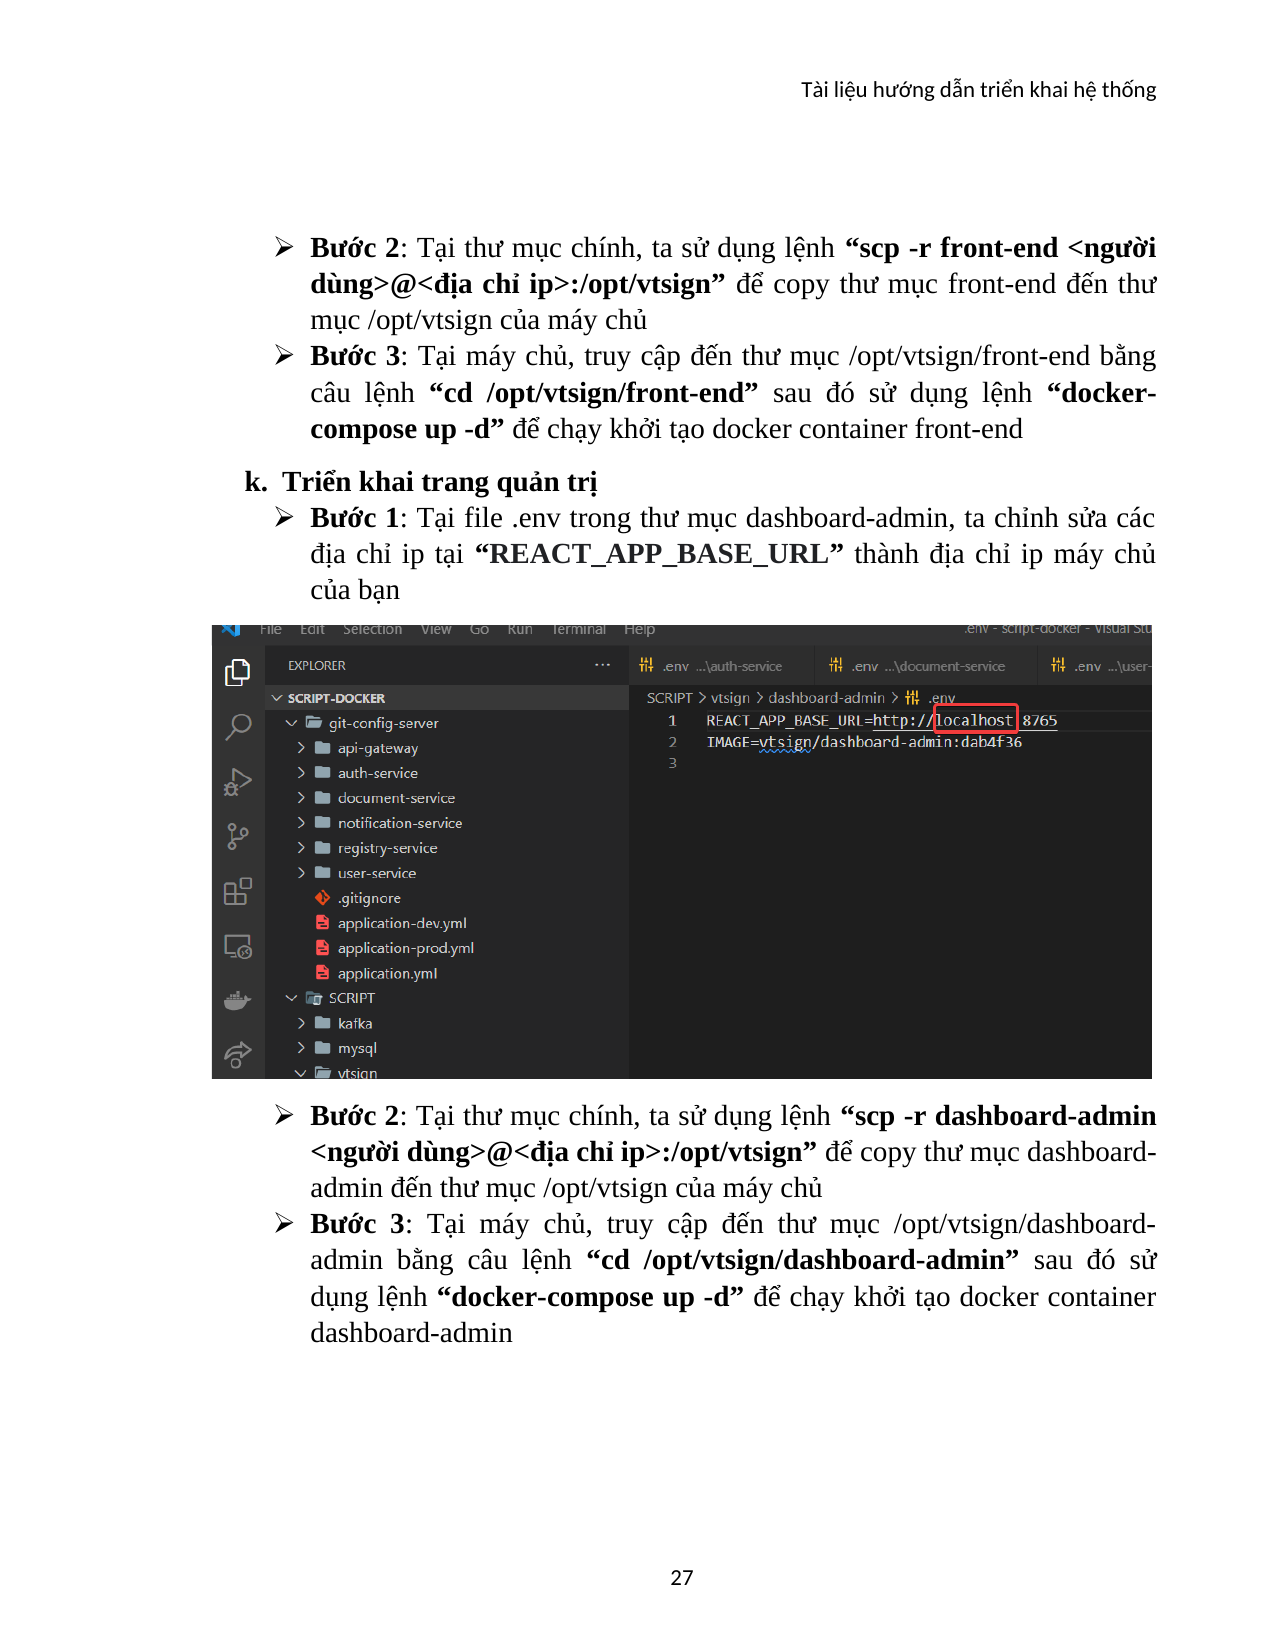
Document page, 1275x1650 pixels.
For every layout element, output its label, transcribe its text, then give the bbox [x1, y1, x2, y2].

list Bước 3: Tại máy chủ, truy cập đến thư mục /opt/vtsign/front-end bằng câu lệnh “cd /opt/vtsign/front-end” sau đó sử dụng lệnh “docker-compose up -d” để chạy khởi tạo docker container front-end [273, 338, 1157, 444]
list Bước 2: Tại thư mục chính, ta sử dụng lệnh “scp -r front-end <người dùng>@<địa chỉ ip>:/opt/vtsign” để copy thư mục front-end đến thư mục /opt/vtsign của máy chủ [273, 230, 1157, 336]
picture [211, 625, 1152, 1079]
list Bước 2: Tại thư mục chính, ta sử dụng lệnh “scp -r dashboard-admin <người dùng>@<địa chỉ ip>:/opt/vtsign” để copy thư mục dashboard-admin đến thư mục /opt/vtsign của máy chủ [273, 1098, 1157, 1204]
subtitle Triển khai trang quản trị [244, 464, 1157, 497]
list Bước 1: Tại file .env trong thư mục dashboard-admin, ta chỉnh sửa các địa chỉ ip tại “REACT_APP_BASE_URL” thành địa chỉ ip máy chủ của bạn [273, 500, 1157, 606]
list Bước 3: Tại máy chủ, truy cập đến thư mục /opt/vtsign/dashboard-admin bằng câu lệnh “cd /opt/vtsign/dashboard-admin” sau đó sử dụng lệnh “docker-compose up -d” để chạy khởi tạo docker container dashboard-admin [273, 1206, 1157, 1348]
